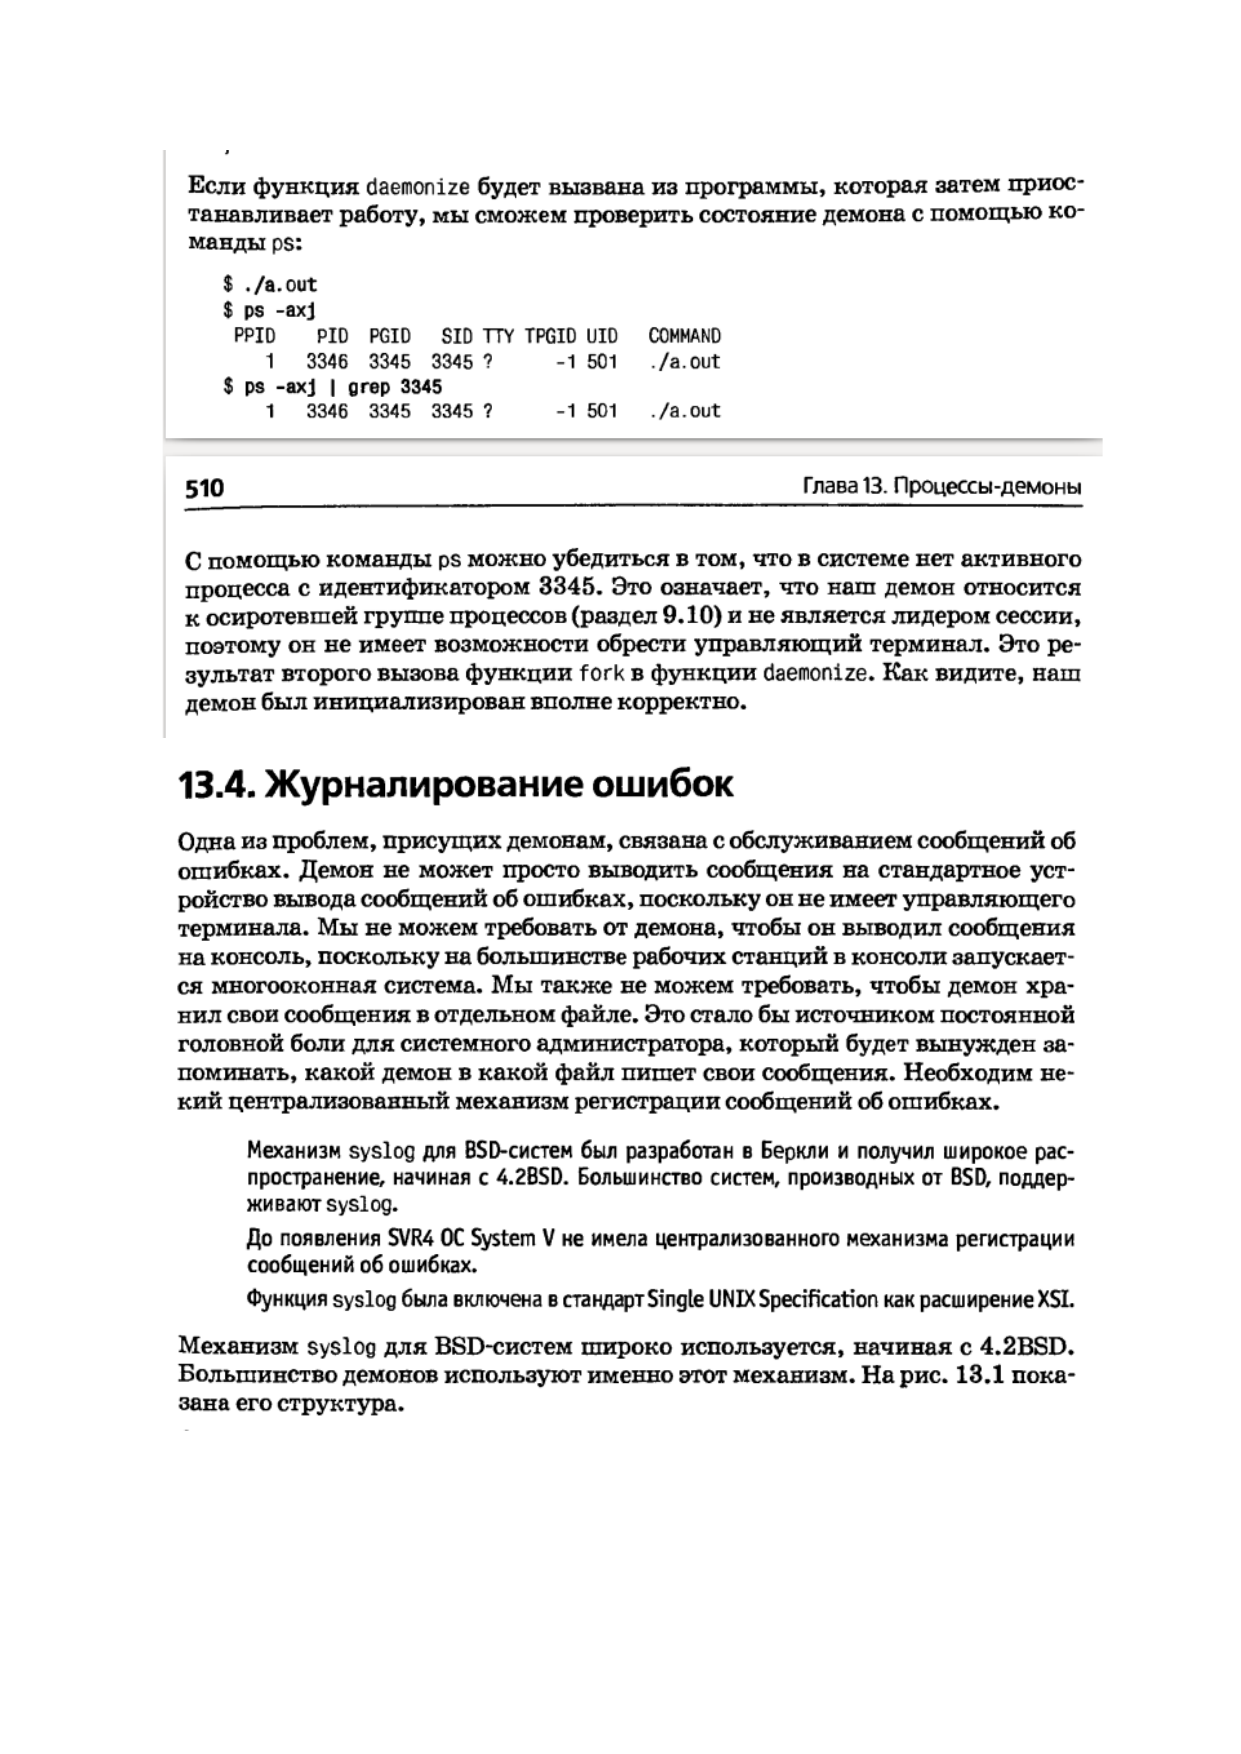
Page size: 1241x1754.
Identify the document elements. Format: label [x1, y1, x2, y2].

picture [162, 150, 1103, 738]
picture [162, 741, 1103, 1431]
